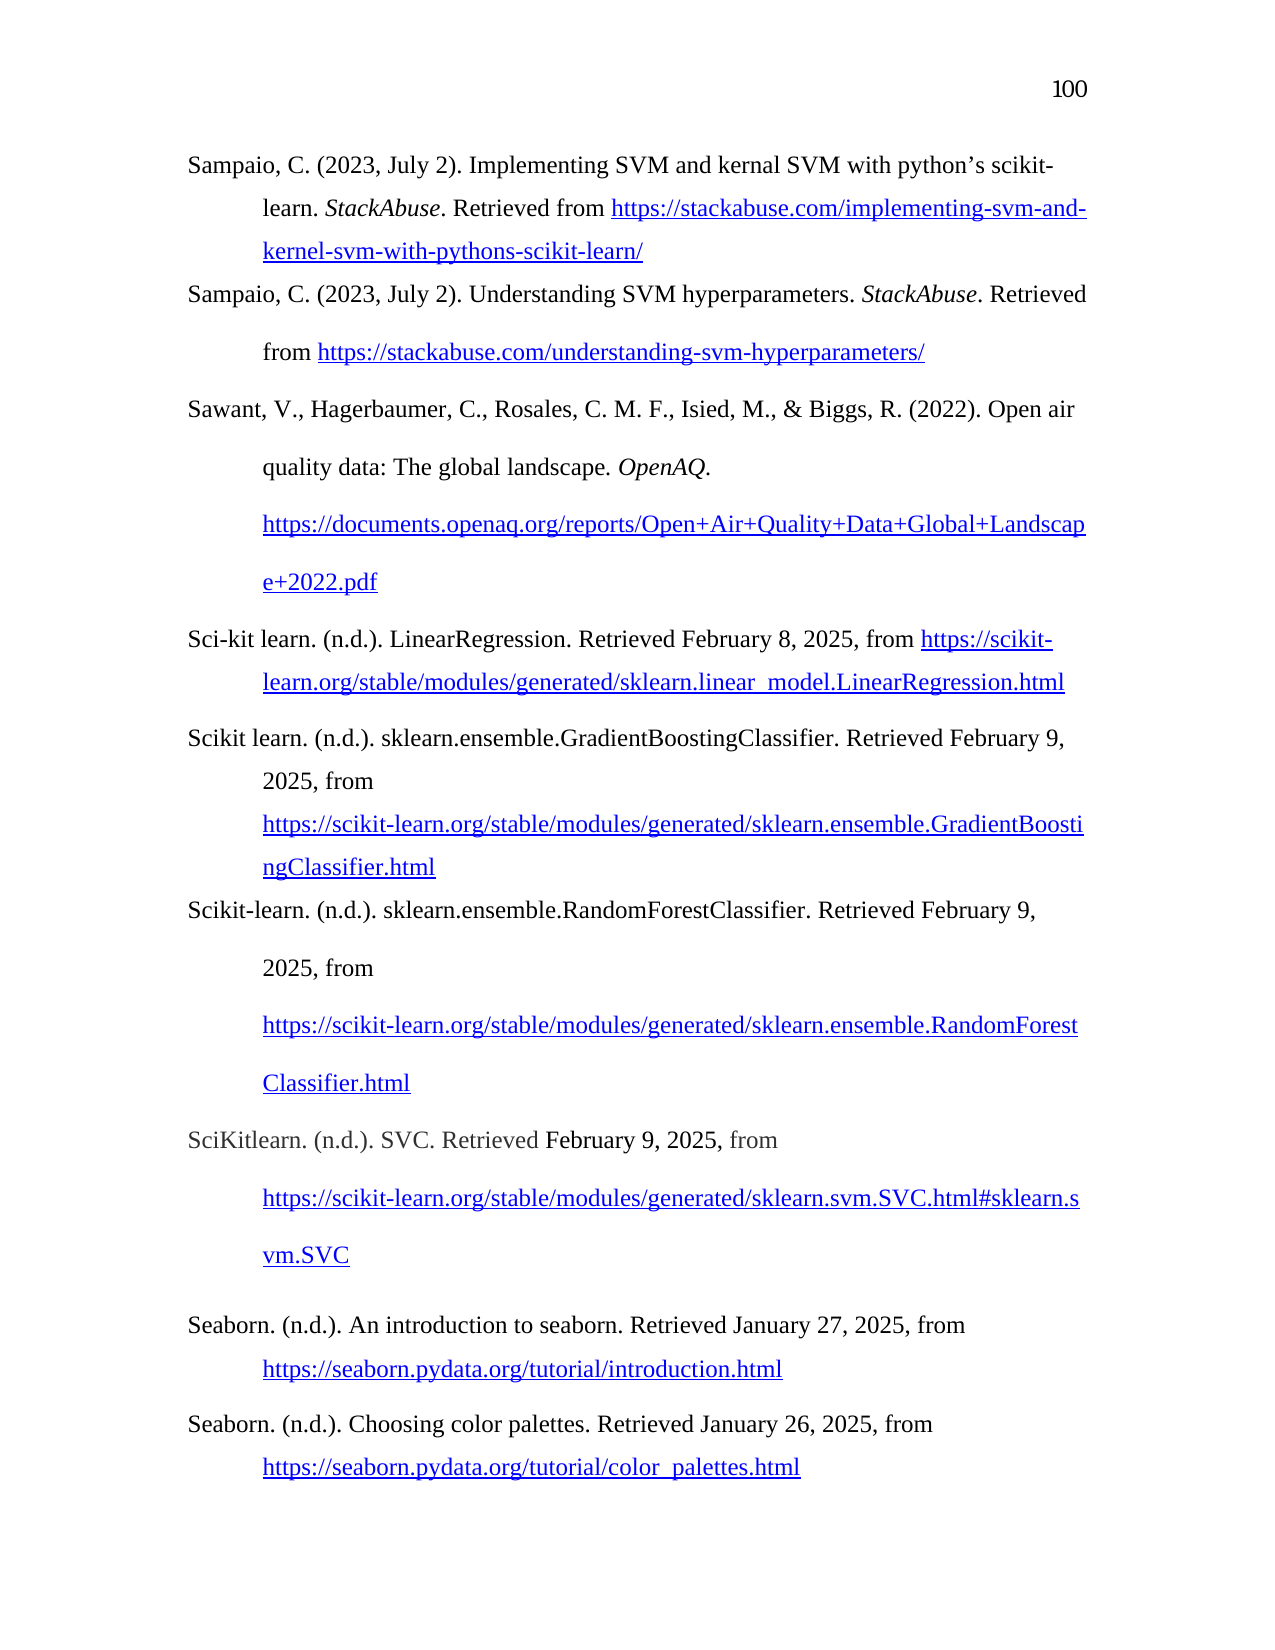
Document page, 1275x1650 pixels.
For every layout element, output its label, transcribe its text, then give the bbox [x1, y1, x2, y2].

text Sci-kit learn. (n.d.). LinearRegression. Retrieved February 8, 2025, from https://scikit-learn.org/stable/modules/generated/sklearn.linear_model.LinearRegression.html [187, 624, 1087, 696]
text Scikit-learn. (n.d.). sklearn.ensemble.RandomForestClassifier. Retrieved February 9, 2025, from https://scikit-learn.org/stable/modules/generated/sklearn.ensemble.RandomForestClassifier.html [187, 896, 1087, 1097]
text Scikit learn. (n.d.). sklearn.ensemble.GradientBoostingClassifier. Retrieved February 9, 2025, from https://scikit-learn.org/stable/modules/generated/sklearn.ensemble.GradientBoostingClassifier.html [187, 723, 1087, 881]
text Sawant, V., Hagerbaumer, C., Rosales, C. M. F., Isied, M., & Biggs, R. (2022). Open air quality data: The global landscape. OpenAQ. https://documents.openaq.org/reports/Open+Air+Quality+Data+Global+Landscape+2022.pdf [187, 394, 1087, 596]
text Sampaio, C. (2023, July 2). Implementing SVM and kernal SVM with python’s scikit-learn. StackAbuse. Retrieved from https://stackabuse.com/implementing-svm-and-kernel-svm-with-pythons-scikit-learn/ [187, 150, 1087, 265]
text Sampaio, C. (2023, July 2). Understanding SVM hyperparameters. StackAbuse. Retrieved from https://stackabuse.com/understanding-svm-hyperparameters/ [187, 279, 1087, 366]
text Seaborn. (n.d.). An introduction to seaborn. Retrieved January 27, 2025, from https://seaborn.pydata.org/tutorial/introduction.html [187, 1311, 1087, 1382]
text SciKitlearn. (n.d.). SVC. Retrieved February 9, 2025, from https://scikit-learn.org/stable/modules/generated/sklearn.svm.SVC.html#sklearn.svm.SVC [187, 1126, 1087, 1269]
text Seaborn. (n.d.). Choosing color palettes. Retrieved January 26, 2025, from https://seaborn.pydata.org/tutorial/color_palettes.html [187, 1409, 1087, 1481]
